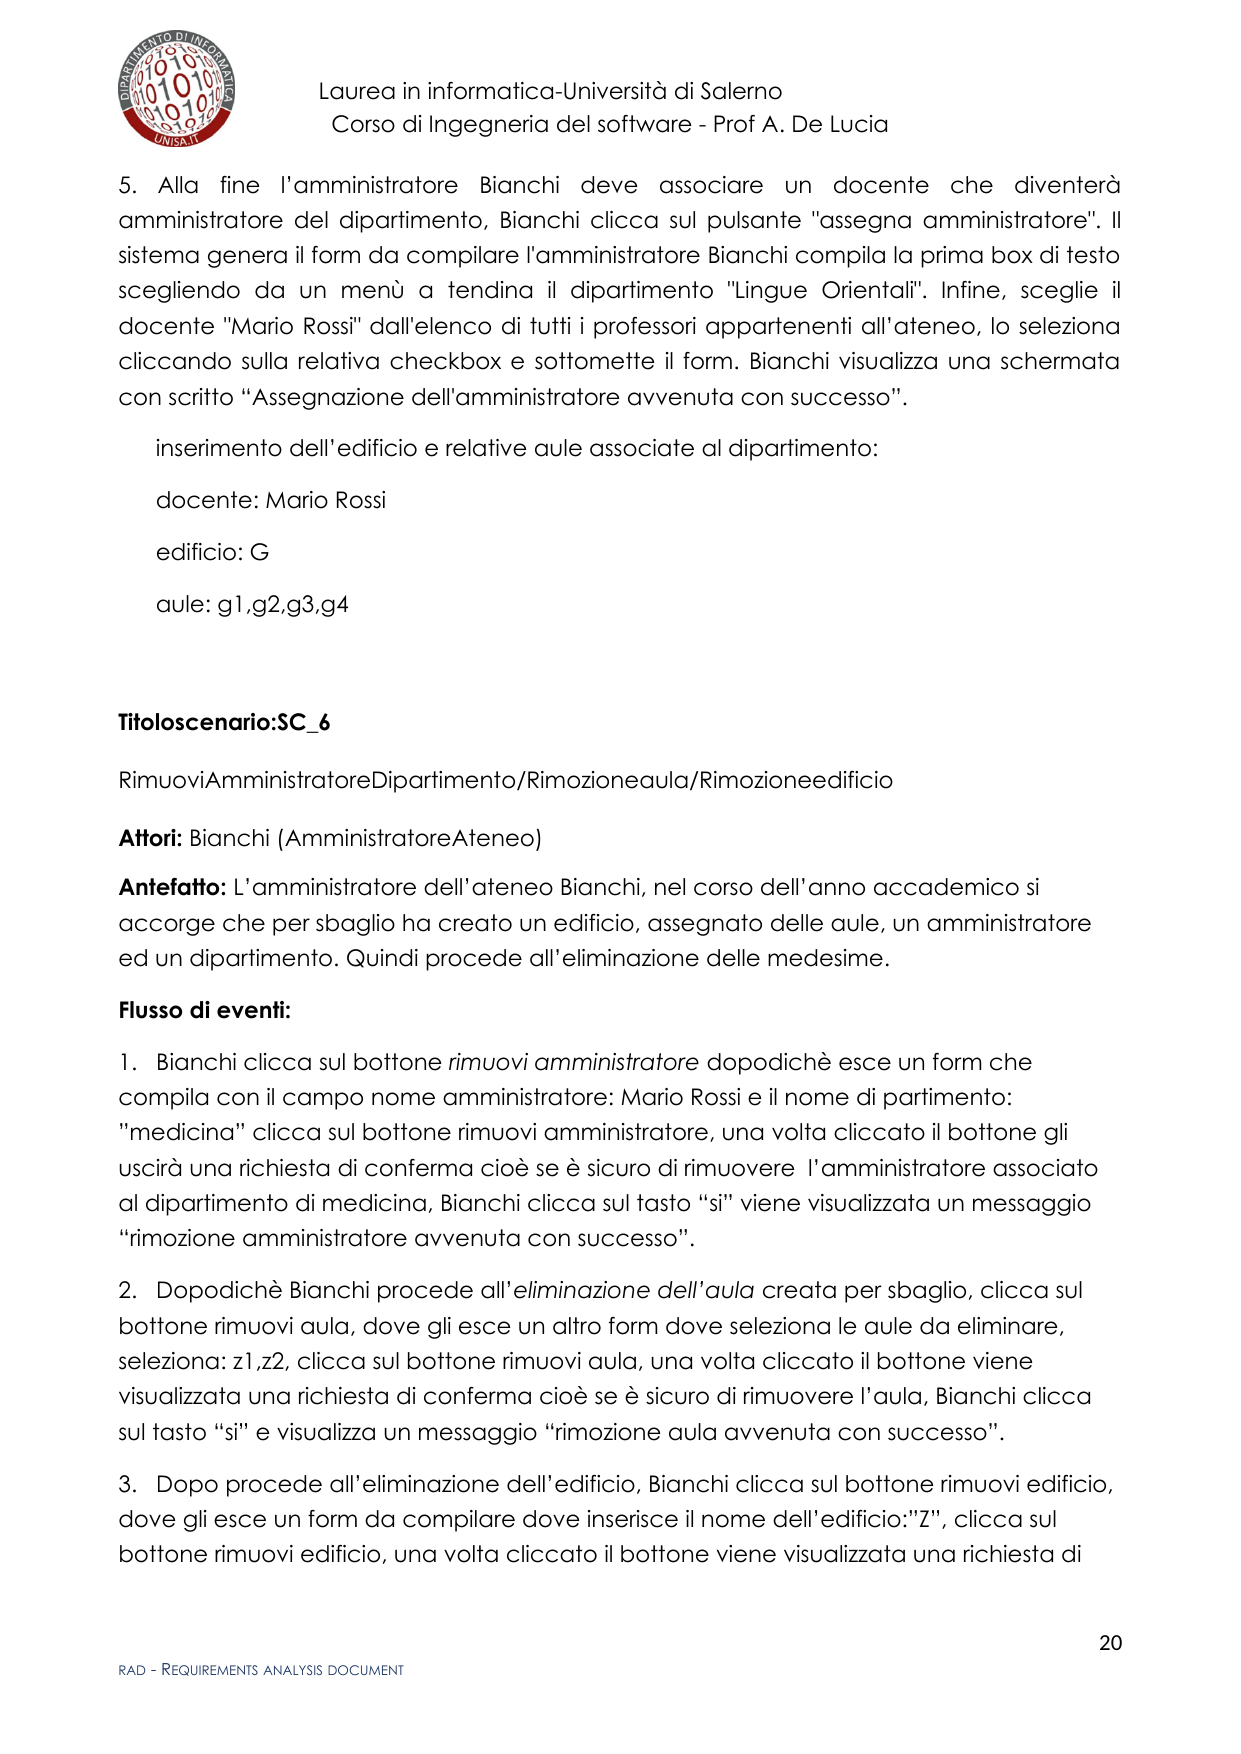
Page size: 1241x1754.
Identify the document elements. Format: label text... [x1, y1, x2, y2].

text Attori: Bianchi (AmministratoreAteneo) [118, 821, 1122, 853]
text 5. Alla fine l’amministratore Bianchi deve associare un docente che diventerà amministratore del dipartimento, Bianchi clicca sul pulsante "assegna amministratore". Il sistema genera il form da compilare l'amministratore Bianchi compila la prima box di testo scegliendo da un menù a tendina il dipartimento "Lingue Orientali". Infine, sceglie il docente "Mario Rossi" dall'elenco di tutti i professori appartenenti all’ateneo, lo seleziona cliccando sulla relativa checkbox e sottomette il form. Bianchi visualizza una schermata con scritto “Assegnazione dell'amministratore avvenuta con successo”. [118, 167, 1122, 412]
picture [118, 30, 235, 147]
text docente: Mario Rossi [156, 483, 1122, 516]
text 1. Bianchi clicca sul bottone rimuovi amministratore dopodichè esce un form che compila con il campo nome amministratore: Mario Rossi e il nome di partimento: ”medicina” clicca sul bottone rimuovi amministratore, una volta cliccato il bottone gli uscirà una richiesta di conferma cioè se è sicuro di rimuovere l’amministratore associato al dipartimento di medicina, Bianchi clicca sul tasto “si” viene visualizzata un messaggio “rimozione amministratore avvenuta con successo”. [118, 1044, 1122, 1254]
text 2. Dopodichè Bianchi procede all’eliminazione dell’aula creata per sbaglio, clicca sul bottone rimuovi aula, dove gli esce un altro form dove seleziona le aule da eliminare, seleziona: z1,z2, clicca sul bottone rimuovi aula, una volta cliccato il bottone viene visualizzata una richiesta di conferma cioè se è sicuro di rimuovere l’aula, Bianchi clicca sul tasto “si” e visualizza un messaggio “rimozione aula avvenuta con successo”. [118, 1273, 1122, 1447]
text RimuoviAmministratoreDipartimento/Rimozioneaula/Rimozioneedificio [118, 763, 1122, 796]
text Titoloscenario:SC_6 [118, 705, 1122, 738]
text aule: g1,g2,g3,g4 [156, 587, 1122, 620]
text inserimento dell’edificio e relative aule associate al dipartimento: [156, 431, 1122, 464]
text edificio: G [156, 535, 1122, 568]
text Flusso di eventi: [118, 992, 1122, 1025]
text Antefatto: L’amministratore dell’ateneo Bianchi, nel corso dell’anno accademico si accorge che per sbaglio ha creato un edificio, assegnato delle aule, un amministratore ed un dipartimento. Quindi procede all’eliminazione delle medesime. [118, 870, 1122, 973]
